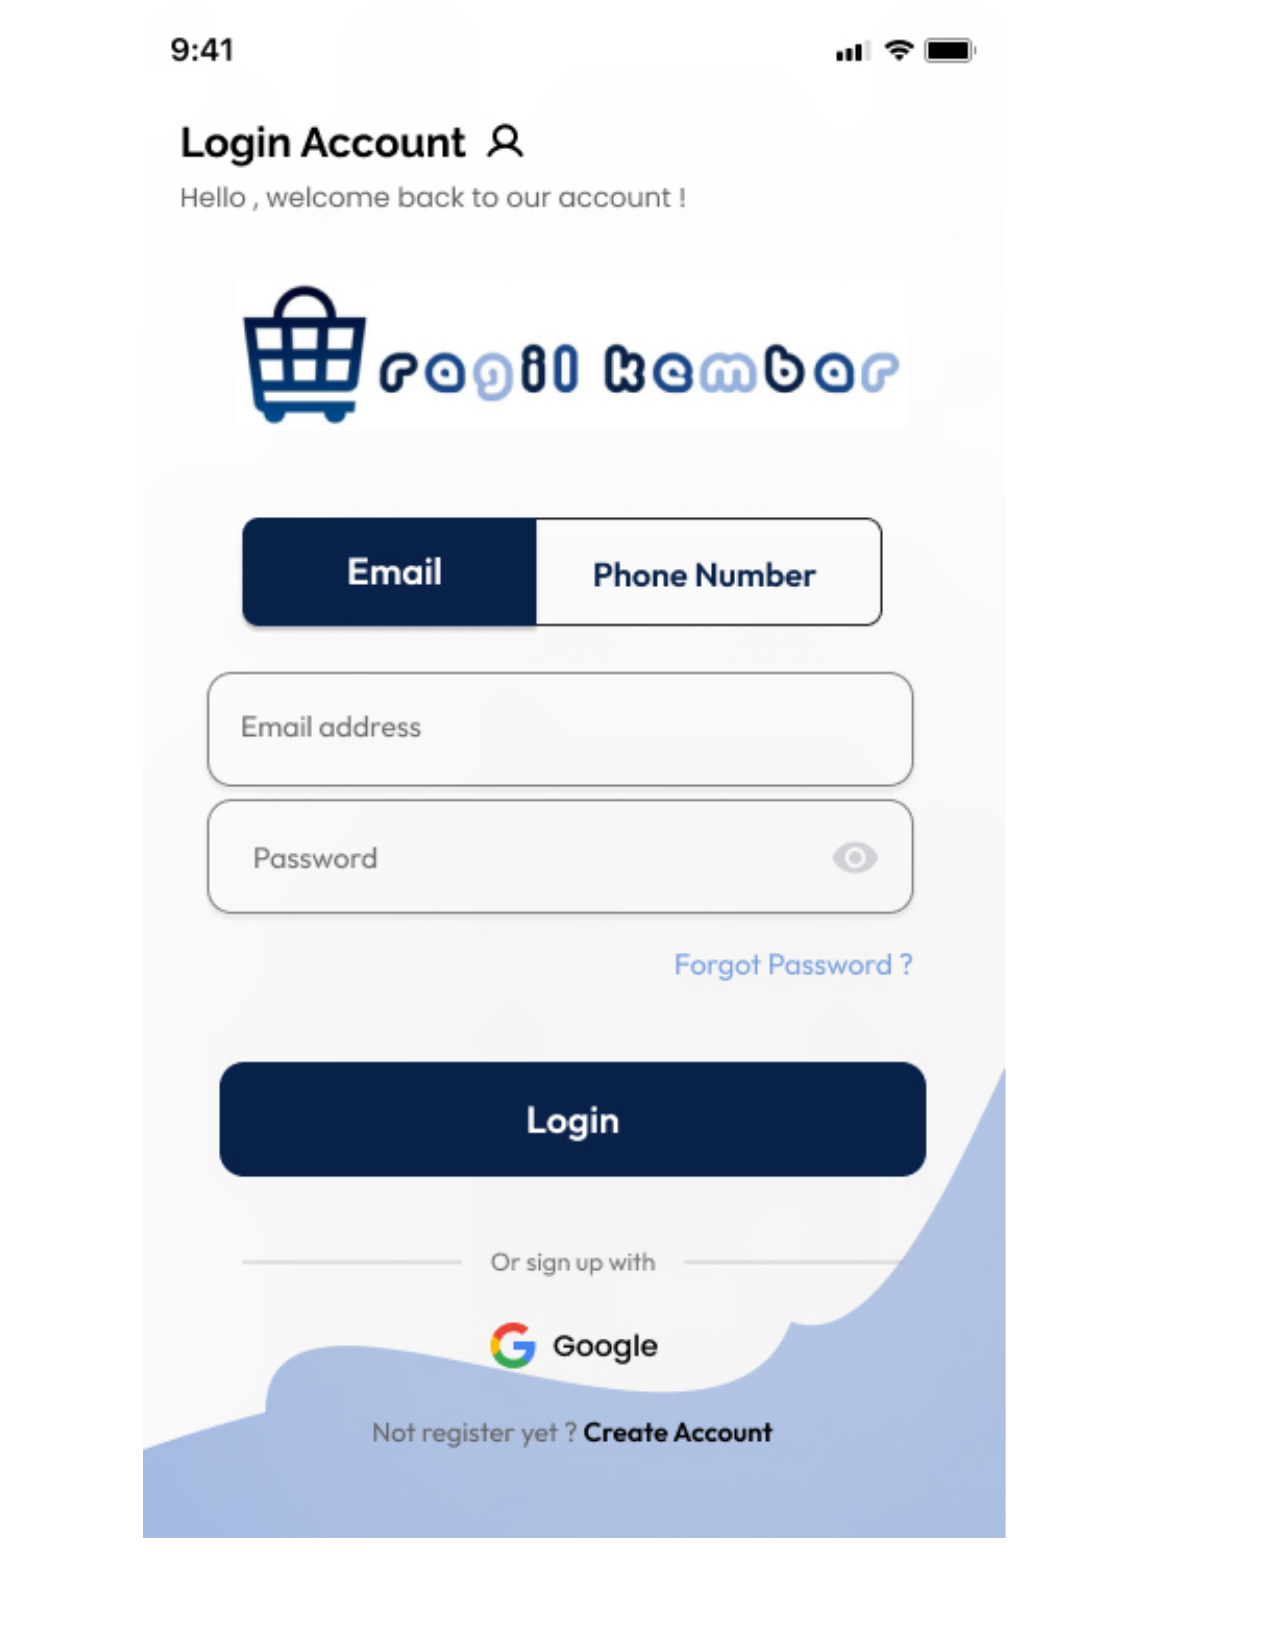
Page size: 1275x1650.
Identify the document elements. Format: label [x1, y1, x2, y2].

picture [143, 3, 1006, 1538]
